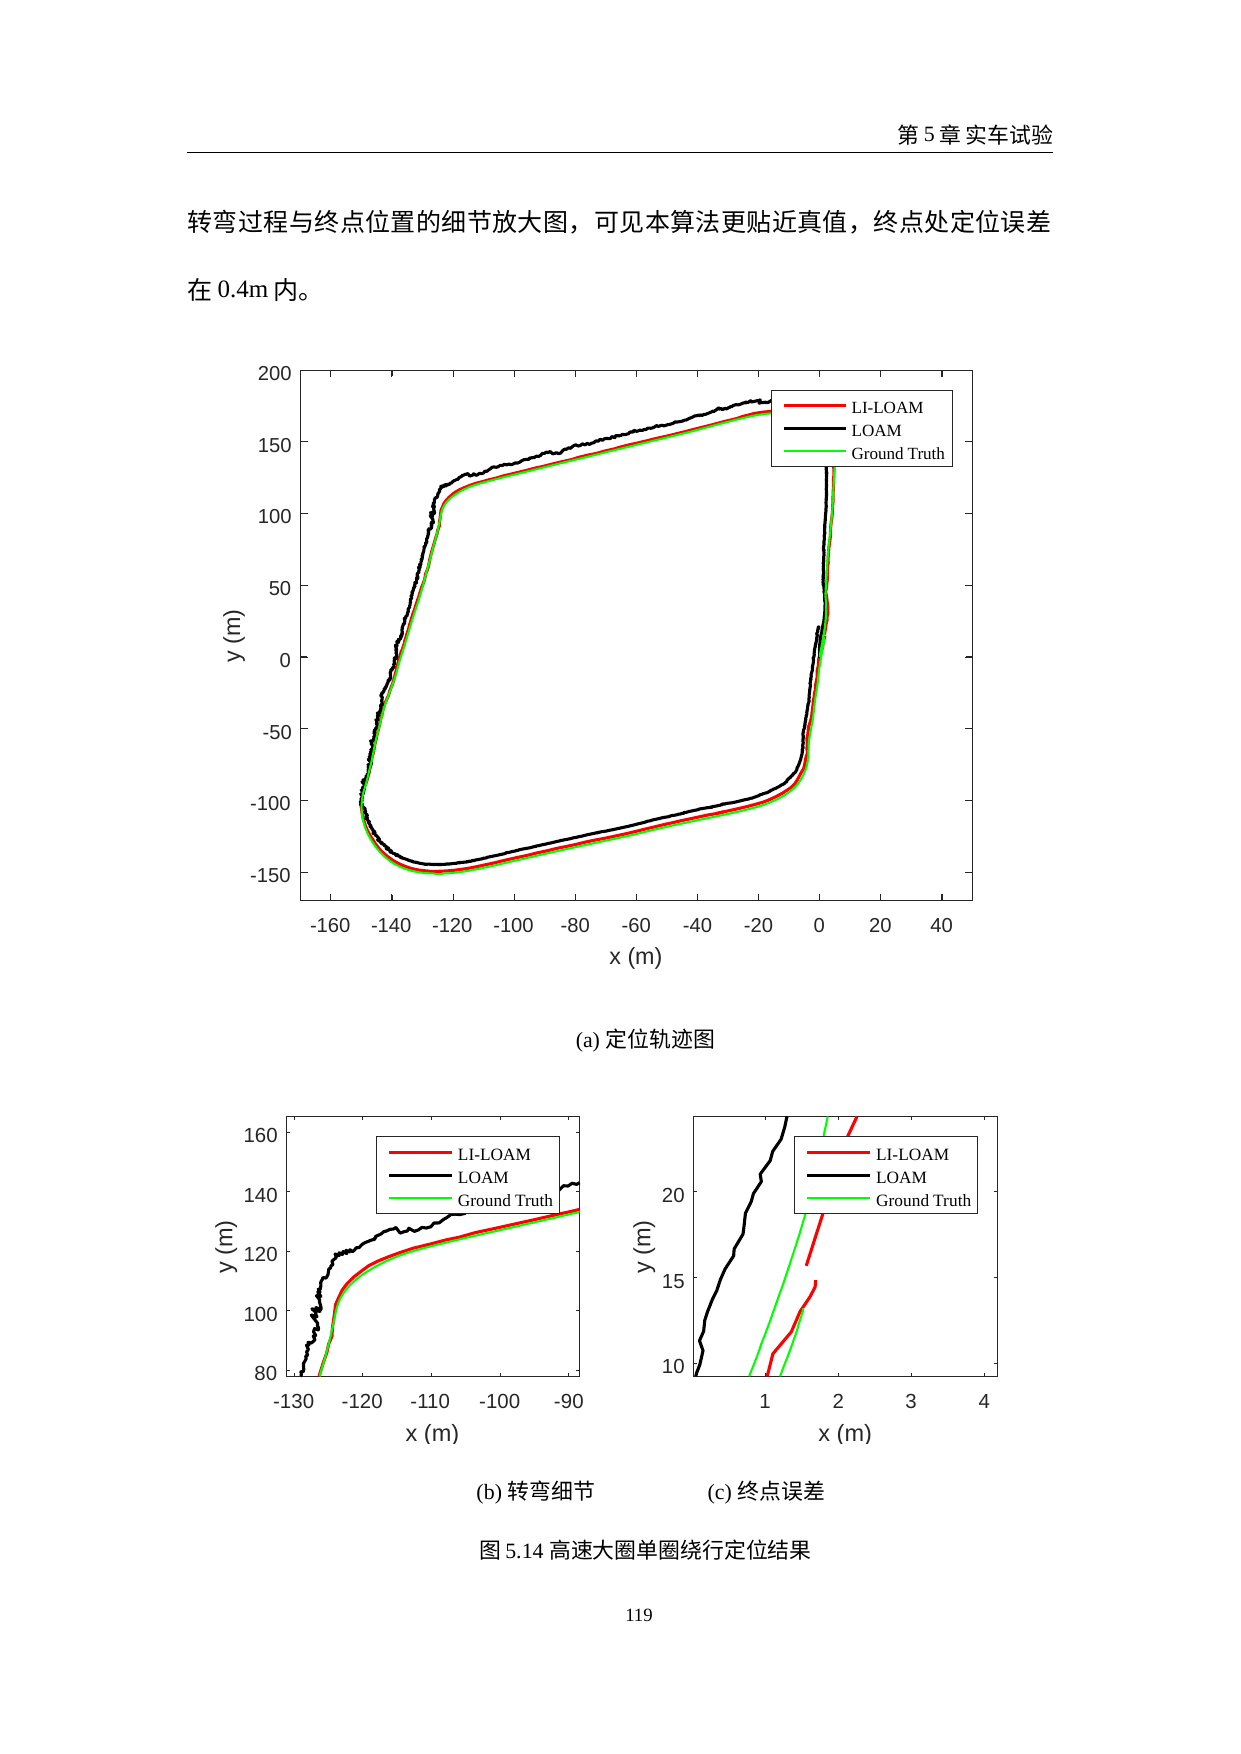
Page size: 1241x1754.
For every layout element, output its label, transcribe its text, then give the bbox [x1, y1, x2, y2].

text (b) 转弯细节 (c) 终点误差 [187, 1473, 1053, 1507]
text (a) 定位轨迹图 [187, 1021, 1053, 1055]
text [187, 186, 1053, 322]
text 图5.14 高速大圈单圈绕行定位结果 [187, 1532, 1053, 1566]
